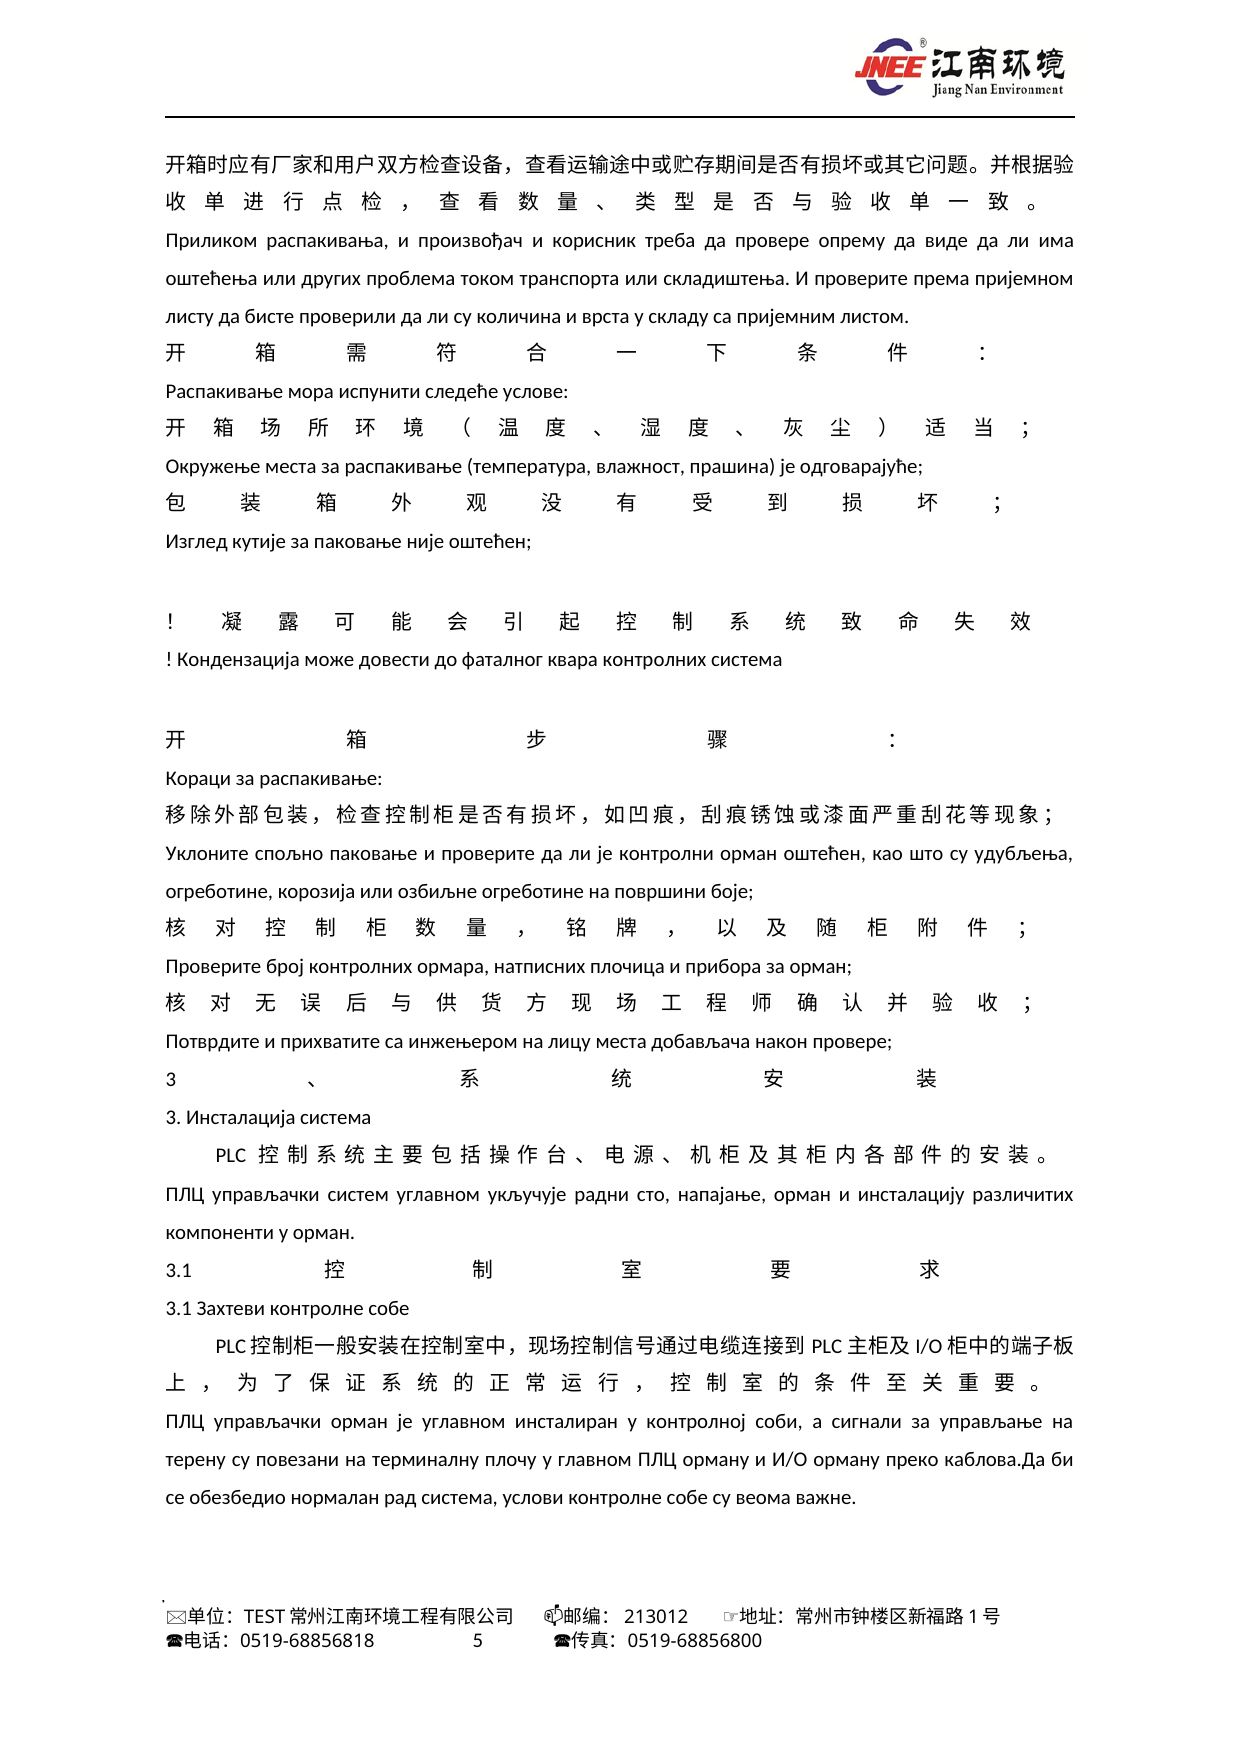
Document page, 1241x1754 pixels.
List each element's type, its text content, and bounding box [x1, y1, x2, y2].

text 核对控制柜数量，铭牌，以及随柜附件； Проверите број контролних ормара, натписних плочица и прибора за орман; [165, 916, 1075, 979]
text PLC控制系统主要包括操作台、电源、机柜及其柜内各部件的安装。 ПЛЦ управљачки систем углавном укључује радни сто, напајање, орман и инсталацију различитих компоненти у орман. [165, 1143, 1075, 1244]
picture [845, 32, 1080, 99]
text 移除外部包装，检查控制柜是否有损坏，如凹痕，刮痕锈蚀或漆面严重刮花等现象； Уклоните спољно паковање и проверите да ли је контролни орман оштећен, као што су удубљења, огреботине, корозија или озбиљне огреботине на површини боје; [165, 803, 1075, 903]
text 包装箱外观没有受到损坏； Изглед кутије за паковање није оштећен; [165, 491, 1075, 554]
text 开箱步骤： Кораци за распакивање: [165, 728, 1075, 790]
text 开箱时应有厂家和用户双方检查设备，查看运输途中或贮存期间是否有损坏或其它问题。并根据验收单进行点检，查看数量、类型是否与验收单一致。 Приликом распакивања, и произвођач и корисник треба да провере опрему да виде да ли има оштећења или других проблема током транспорта или складиштења. И проверите према пријемном листу да бисте проверили да ли су количина и врста у складу са пријемним листом. [165, 153, 1075, 328]
text 开箱需符合一下条件： Распакивање мора испунити следеће услове: [165, 341, 1075, 404]
text 3.1控制室要求 3.1 Захтеви контролне собе [165, 1257, 1075, 1321]
text PLC控制柜一般安装在控制室中，现场控制信号通过电缆连接到PLC主柜及I/O柜中的端子板上，为了保证系统的正常运行，控制室的条件至关重要。 ПЛЦ управљачки орман је углавном инсталиран у контролној соби, а сигнали за управљање на терену су повезани на терминалну плочу у главном ПЛЦ орману и И/О орману преко каблова.Да би се обезбедио нормалан рад система, услови контролне собе су веома важне. [165, 1333, 1075, 1509]
text 开箱场所环境（温度、湿度、灰尘）适当； Окружење места за распакивање (температура, влажност, прашина) је одговарајуће; [165, 416, 1075, 479]
text 核对无误后与供货方现场工程师确认并验收； Потврдите и прихватите са инжењером на лицу места добављача након провере; [165, 991, 1075, 1054]
text 3、系统安装 3. Инсталација система [165, 1066, 1075, 1130]
text ！凝露可能会引起控制系统致命失效 ! Кондензација може довести до фаталног квара контролних система [165, 610, 1075, 672]
